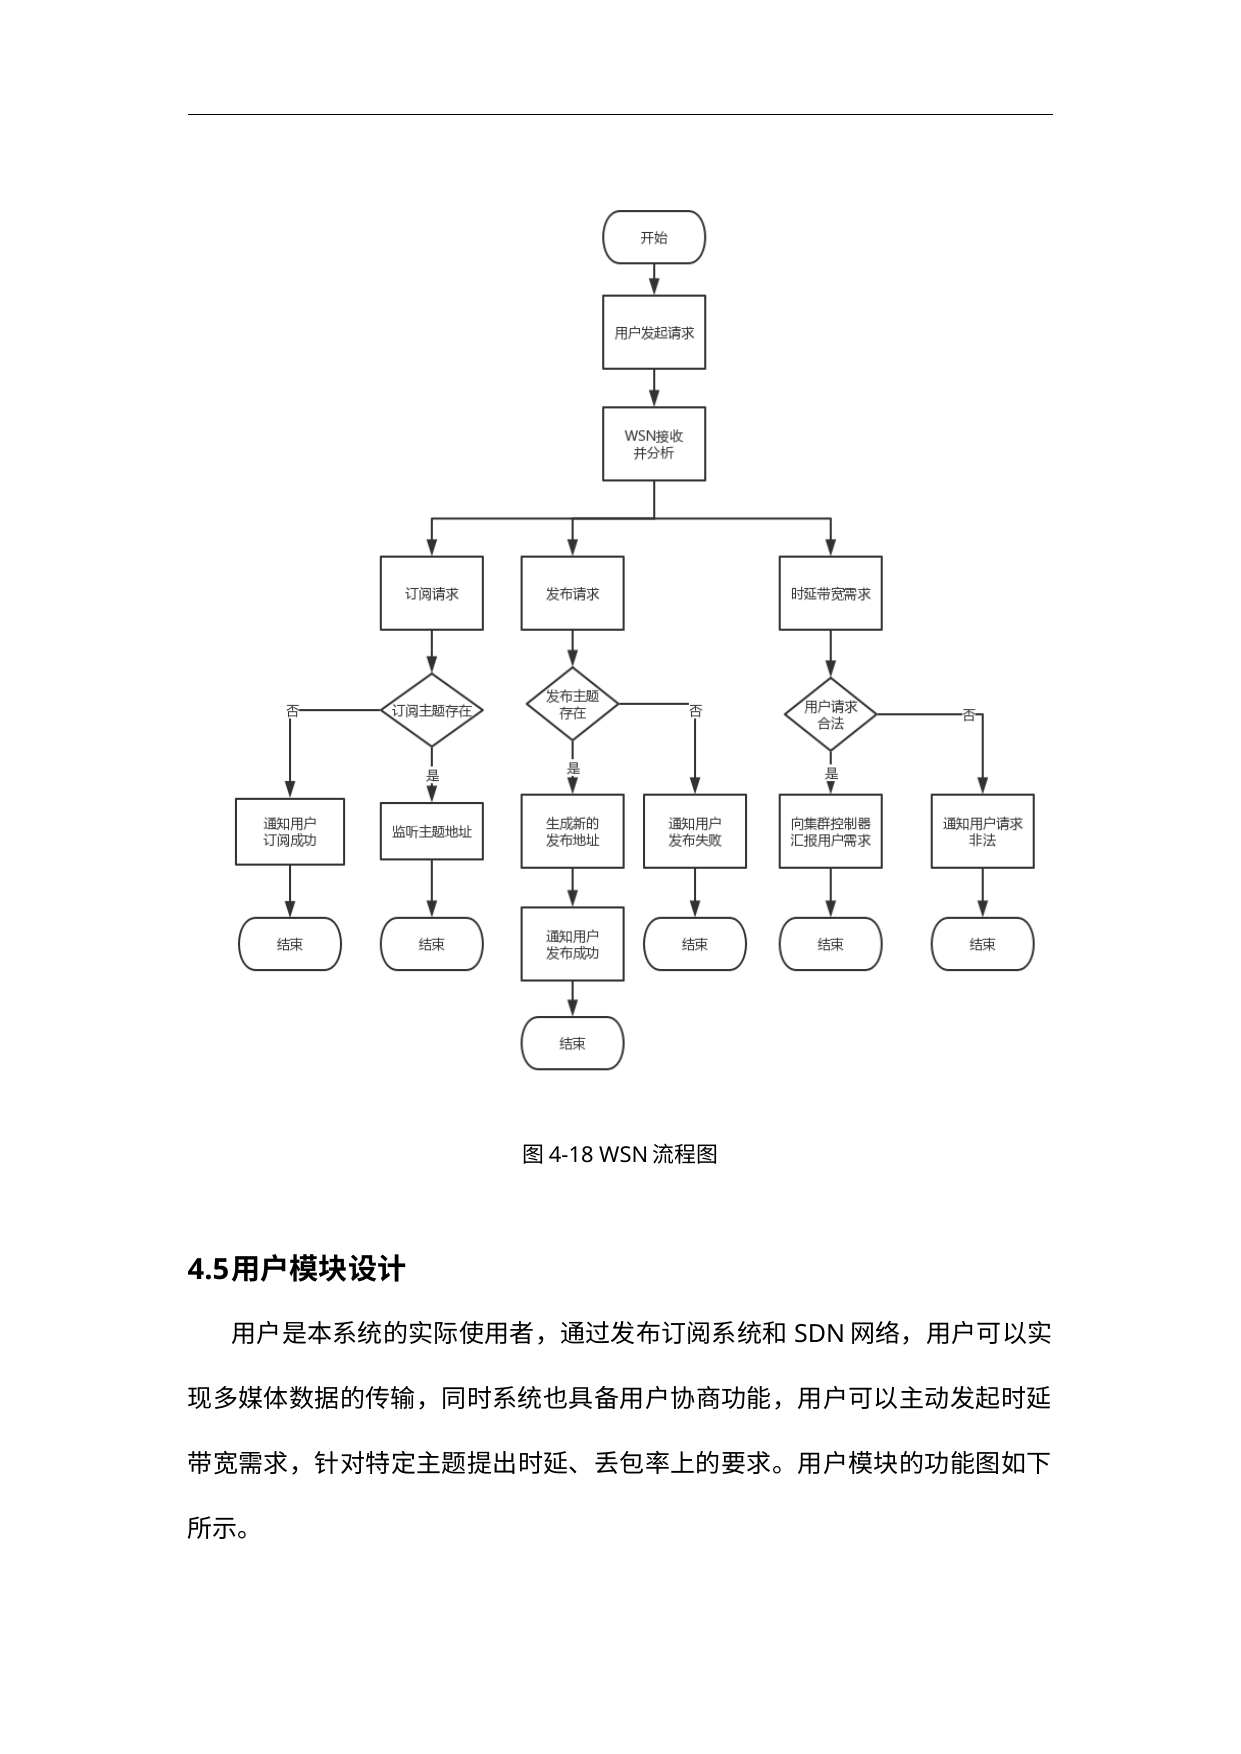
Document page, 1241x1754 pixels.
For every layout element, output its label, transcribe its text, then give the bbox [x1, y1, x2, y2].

text 图4-18 WSN流程图 [187, 1137, 1053, 1169]
text 用户是本系统的实际使用者，通过发布订阅系统和SDN网络，用户可以实现多媒体数据的传输，同时系统也具备用户协商功能，用户可以主动发起时延带宽需求，针对特定主题提出时延、丢包率上的要求。用户模块的功能图如下所示。 [187, 1299, 1053, 1559]
list 用户模块设计 [187, 1234, 1053, 1299]
picture [187, 162, 1097, 1134]
